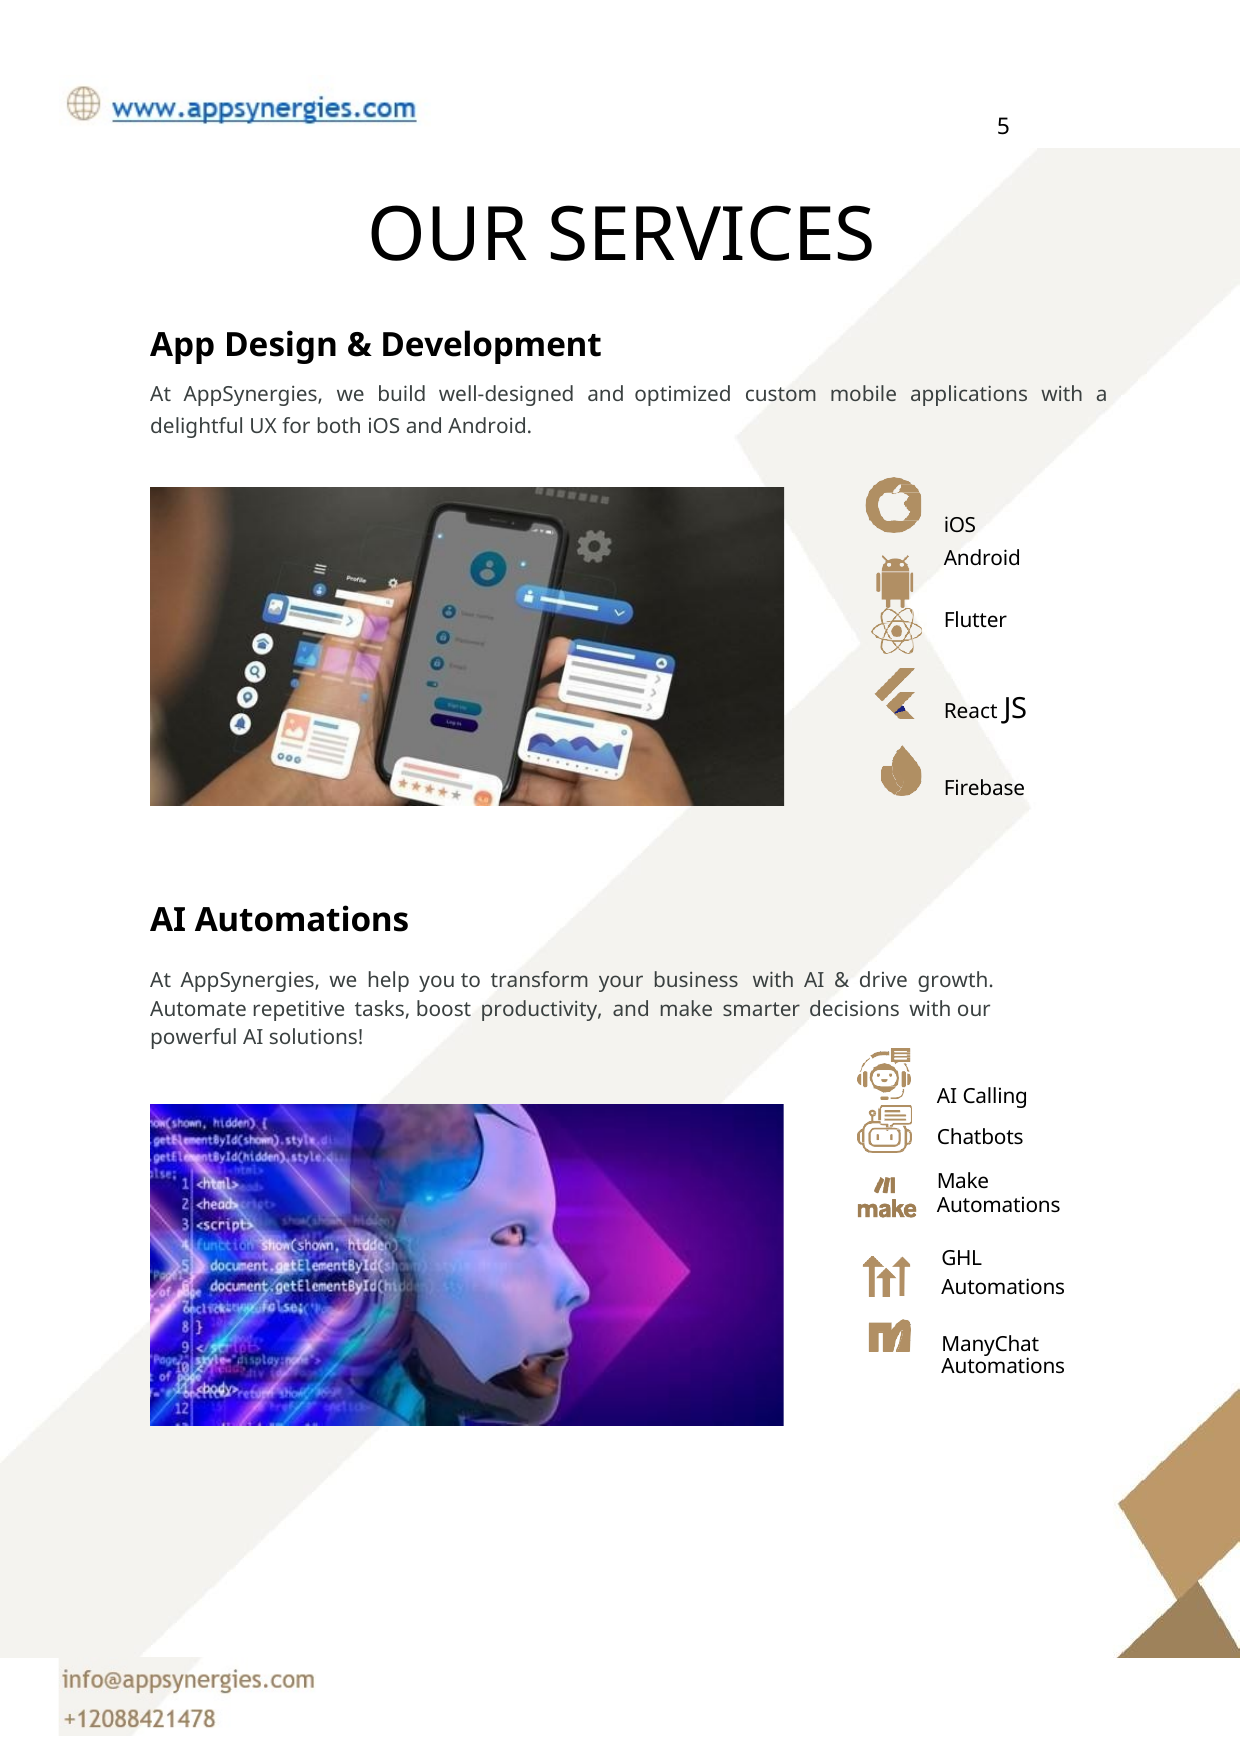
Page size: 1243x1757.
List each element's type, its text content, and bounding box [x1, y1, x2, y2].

picture [58, 75, 431, 135]
text Flutter [943, 605, 1243, 633]
text iOS Android [866, 477, 1024, 571]
text Automations [941, 1272, 1243, 1301]
picture [0, 148, 1240, 1736]
text At AppSynergies, we help you to transform your business with AI & drive growth. Automate repetitive tasks, boost productivity, and make smarter decisions with our powerful AI solutions! [150, 966, 1024, 1051]
text Firebase [881, 746, 1243, 802]
text Make Automations [937, 1169, 1066, 1218]
subtitle OUR SERVICES [165, 180, 1078, 282]
text React JS [874, 668, 1243, 727]
text At AppSynergies, we build well-designed and optimized custom mobile applications with a delightful UX for both iOS and Android. [150, 379, 1151, 440]
subtitle App Design & Development [150, 321, 1243, 366]
subtitle AI Automations [150, 896, 1243, 941]
text GHL [941, 1243, 1243, 1272]
text AI Calling Chatbots [937, 1081, 1032, 1150]
text ManyChat Automations [869, 1328, 1069, 1379]
